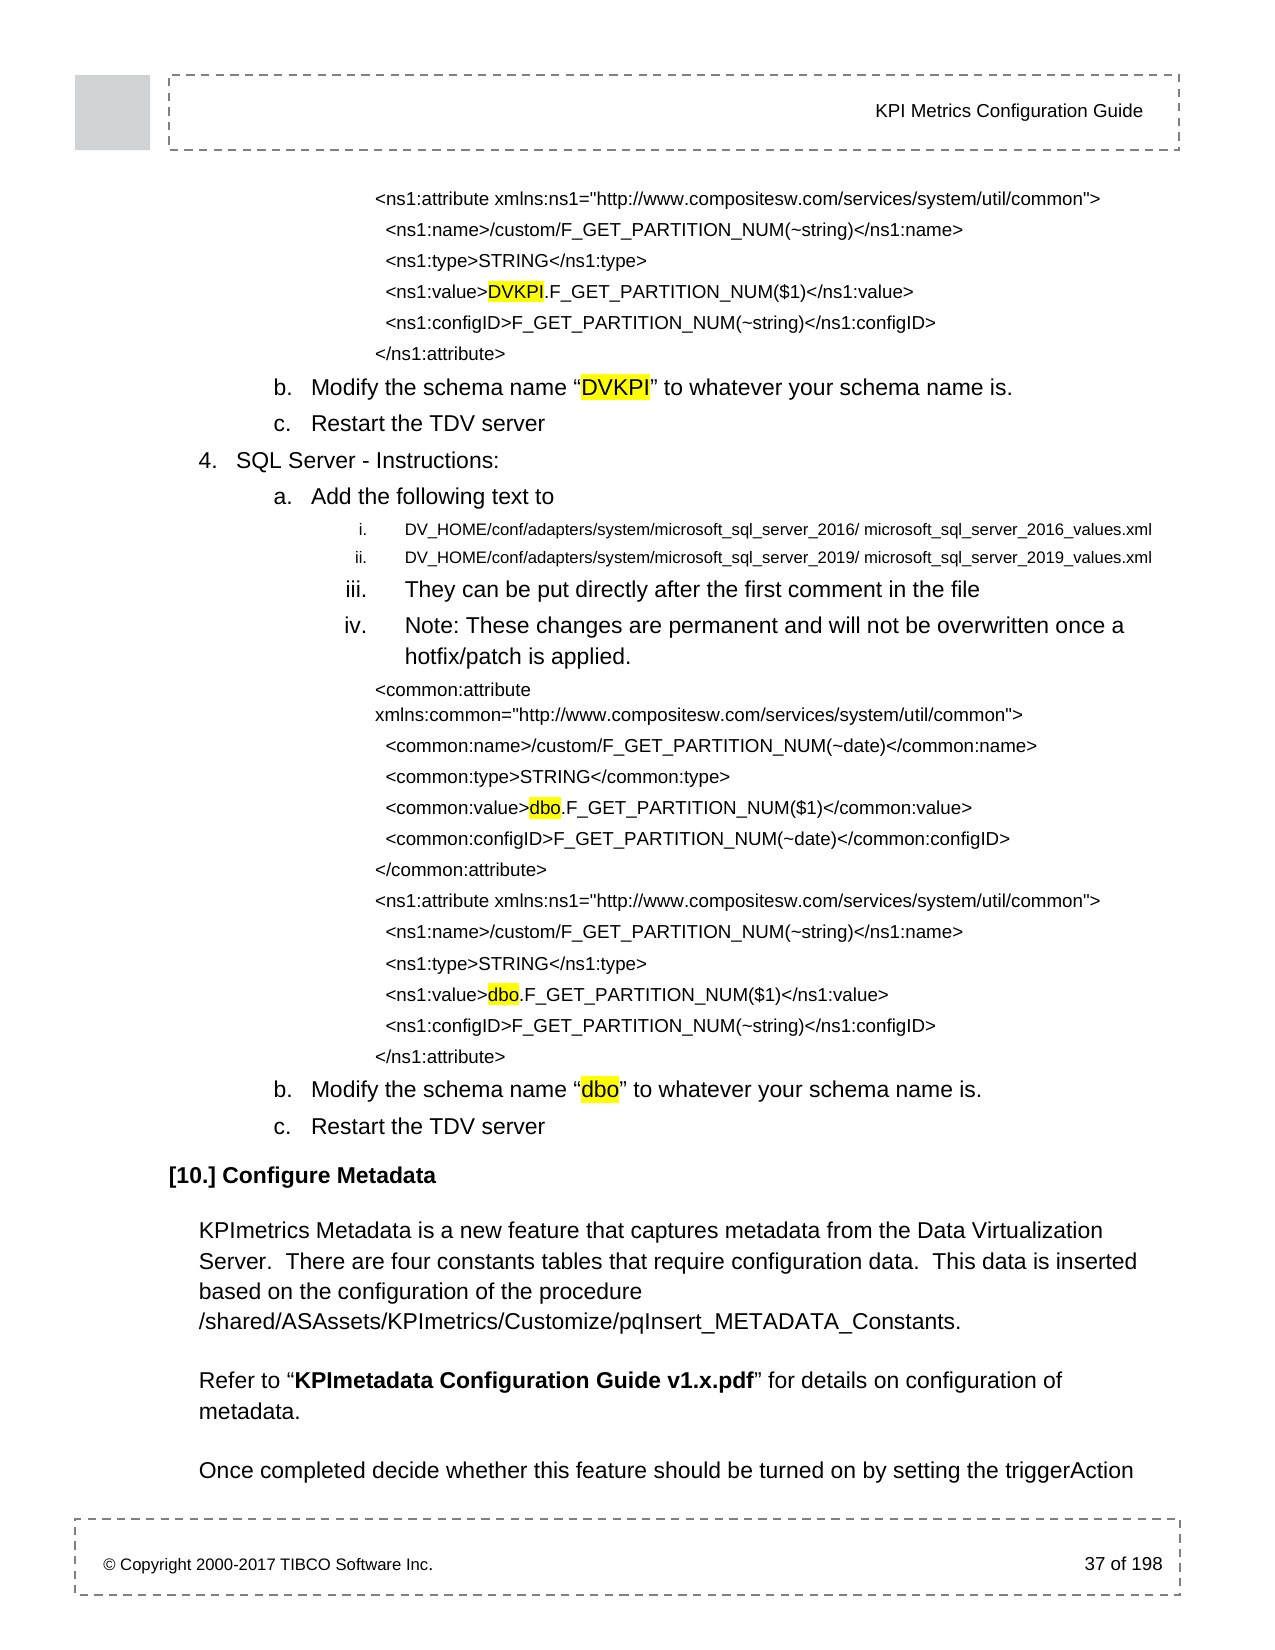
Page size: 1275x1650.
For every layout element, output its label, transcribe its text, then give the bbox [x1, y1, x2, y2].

list DV_HOME/conf/adapters/system/microsoft_sql_server_2019/ microsoft_sql_server_2019_values.xml [367, 548, 1161, 567]
list Modify the schema name “DVKPI” to whatever your schema name is. [650, 374, 1161, 400]
subtitle [10.] Configure Metadata [169, 1162, 1162, 1188]
text </ns1:attribute> [375, 343, 1161, 364]
list Restart the TDV server [273, 410, 1161, 437]
text <ns1:configID>F_GET_PARTITION_NUM(~string)</ns1:configID> [375, 312, 1161, 333]
text <ns1:type>STRING</ns1:type> [375, 249, 1161, 271]
text Refer to “KPImetadata Configuration Guide v1.x.pdf” for details on configuration of metadata. [199, 1367, 1162, 1424]
text <ns1:attribute xmlns:ns1="http://www.compositesw.com/services/system/util/common"> [375, 187, 1161, 209]
text <ns1:value>dbo.F_GET_PARTITION_NUM($1)</ns1:value> [519, 983, 1161, 1005]
text <ns1:name>/custom/F_GET_PARTITION_NUM(~string)</ns1:name> [375, 218, 1161, 240]
text <common:value>dbo.F_GET_PARTITION_NUM($1)</common:value> [561, 797, 1161, 819]
text <common:configID>F_GET_PARTITION_NUM(~date)</common:configID> [375, 828, 1161, 850]
list Modify the schema name “DVKPI” to whatever your schema name is. [273, 374, 581, 400]
text <common:value>dbo.F_GET_PARTITION_NUM($1)</common:value> [375, 797, 529, 819]
list They can be put directly after the first comment in the file [367, 576, 1161, 602]
list Modify the schema name “dbo” to whatever your schema name is. [273, 1076, 581, 1103]
text KPImetrics Metadata is a new feature that captures metadata from the Data Virtualization Server. There are four constants tables that require configuration data. This data is inserted based on the configuration of the procedure /shared/ASAssets/KPImetrics/Customize/pqInsert_METADATA_Constants. [199, 1217, 1162, 1334]
text <ns1:attribute xmlns:ns1="http://www.compositesw.com/services/system/util/common"> [375, 890, 1161, 912]
list SQL Server - Instructions: [198, 447, 1161, 473]
text <common:name>/custom/F_GET_PARTITION_NUM(~date)</common:name> [375, 735, 1161, 757]
list Restart the TDV server [273, 1113, 1161, 1139]
list DV_HOME/conf/adapters/system/microsoft_sql_server_2016/ microsoft_sql_server_2016_values.xml [367, 519, 1161, 539]
list Modify the schema name “dbo” to whatever your schema name is. [619, 1076, 1161, 1103]
list Note: These changes are permanent and will not be overwritten once a hotfix/patch is applied. [367, 612, 1161, 669]
text </common:attribute> [375, 859, 1161, 881]
text <common:attribute xmlns:common="http://www.compositesw.com/services/system/util/common"> [375, 679, 1161, 726]
text </ns1:attribute> [375, 1045, 1161, 1067]
text <ns1:value>DVKPI.F_GET_PARTITION_NUM($1)</ns1:value> [544, 281, 1161, 302]
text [199, 1457, 1162, 1483]
list Add the following text to [273, 483, 1161, 509]
text <common:type>STRING</common:type> [375, 766, 1161, 788]
text <ns1:name>/custom/F_GET_PARTITION_NUM(~string)</ns1:name> [375, 921, 1161, 943]
text <ns1:configID>F_GET_PARTITION_NUM(~string)</ns1:configID> [375, 1014, 1161, 1036]
text <ns1:type>STRING</ns1:type> [375, 952, 1161, 974]
